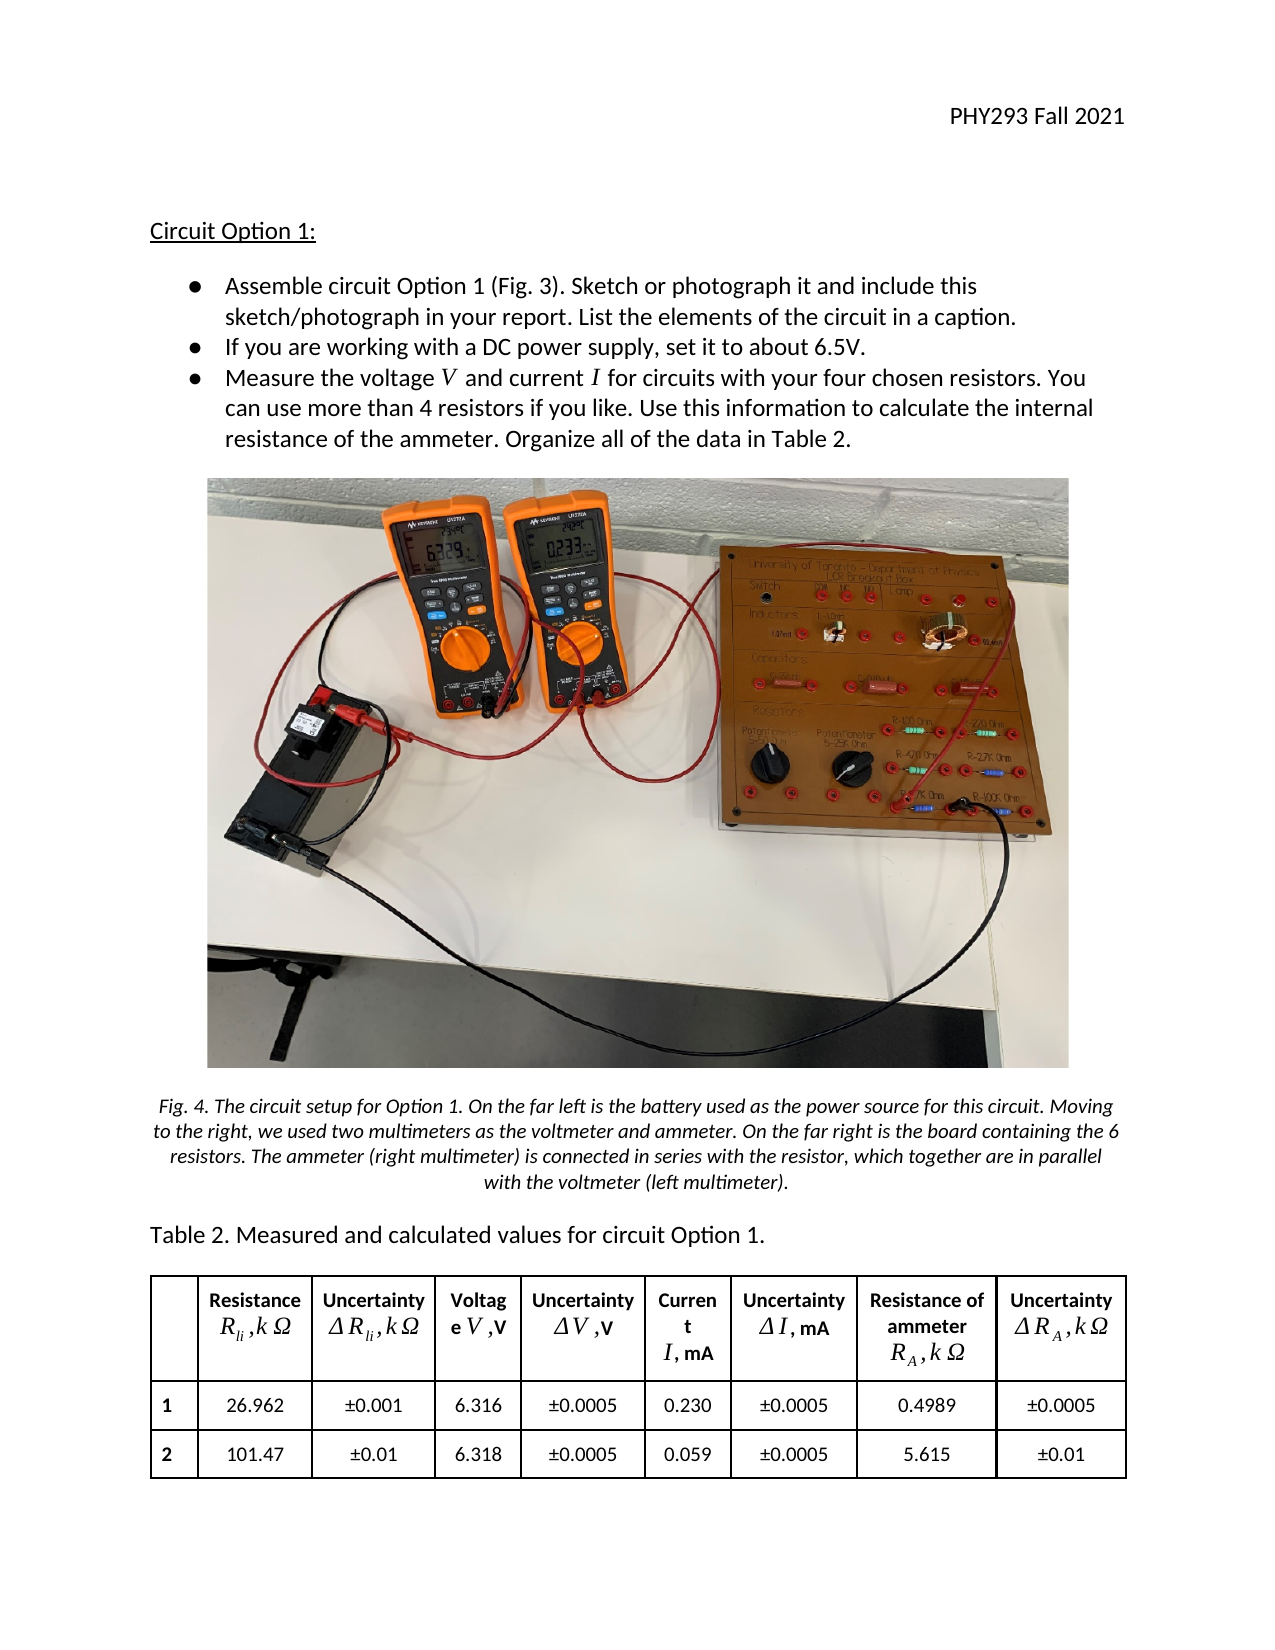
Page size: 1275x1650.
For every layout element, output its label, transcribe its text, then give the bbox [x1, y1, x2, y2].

table_cell ±0.0005 [732, 1431, 856, 1477]
table_cell 0.059 [646, 1431, 730, 1477]
table_header Uncertainty [998, 1277, 1125, 1380]
table_cell 6.316 [436, 1382, 520, 1428]
table_cell ±0.01 [998, 1431, 1125, 1477]
table_cell 26.962 [199, 1382, 311, 1428]
table_cell 101.47 [199, 1431, 311, 1477]
table_cell ±0.01 [313, 1431, 434, 1477]
table_cell 6.318 [436, 1431, 520, 1477]
text Fig. 4. The circuit setup for Option 1. On the far left is the battery used as the power source for this circuit. Moving to the right, we used two multimeters as the voltmeter and ammeter. On the far right is the board containing the 6 resistors. The ammeter (right multimeter) is connected in series with the resistor, which together are in parallel with the voltmeter (left multimeter). [150, 1093, 1125, 1194]
text Table 2. Measured and calculated values for circuit Option 1. [150, 1219, 1125, 1250]
table_cell 5.615 [858, 1431, 995, 1477]
table_cell ±0.001 [313, 1382, 434, 1428]
table_cell 0.230 [646, 1382, 730, 1428]
list Assemble circuit Option 1 (Fig. 3). Sketch or photograph it and include this sketch/photograph in your report. List the elements of the circuit in a caption. [187, 270, 1125, 331]
table_cell ±0.0005 [522, 1431, 644, 1477]
picture [207, 478, 1069, 1068]
table_cell 1 [152, 1382, 197, 1428]
text Circuit Option 1: [150, 215, 1125, 245]
table_header Current , mA [646, 1277, 730, 1380]
table_cell ±0.0005 [732, 1382, 856, 1428]
table_header Resistance of ammeter [858, 1277, 995, 1380]
table_header Voltage V [436, 1277, 520, 1380]
table_cell 2 [152, 1431, 197, 1477]
list If you are working with a DC power supply, set it to about 6.5V. [187, 331, 1125, 362]
table_header [152, 1277, 197, 1380]
table_header Uncertainty [313, 1277, 434, 1380]
table_header Resistance [199, 1277, 311, 1380]
table_cell ±0.0005 [998, 1382, 1125, 1428]
table_cell ±0.0005 [522, 1382, 644, 1428]
list Measure the voltage and current for circuits with your four chosen resistors. You can use more than 4 resistors if you like. Use this information to calculate the internal resistance of the ammeter. Organize all of the data in Table 2. [187, 362, 1125, 453]
table_cell 0.4989 [858, 1382, 995, 1428]
table_header Uncertainty V [522, 1277, 644, 1380]
table_header Uncertainty , mA [732, 1277, 856, 1380]
